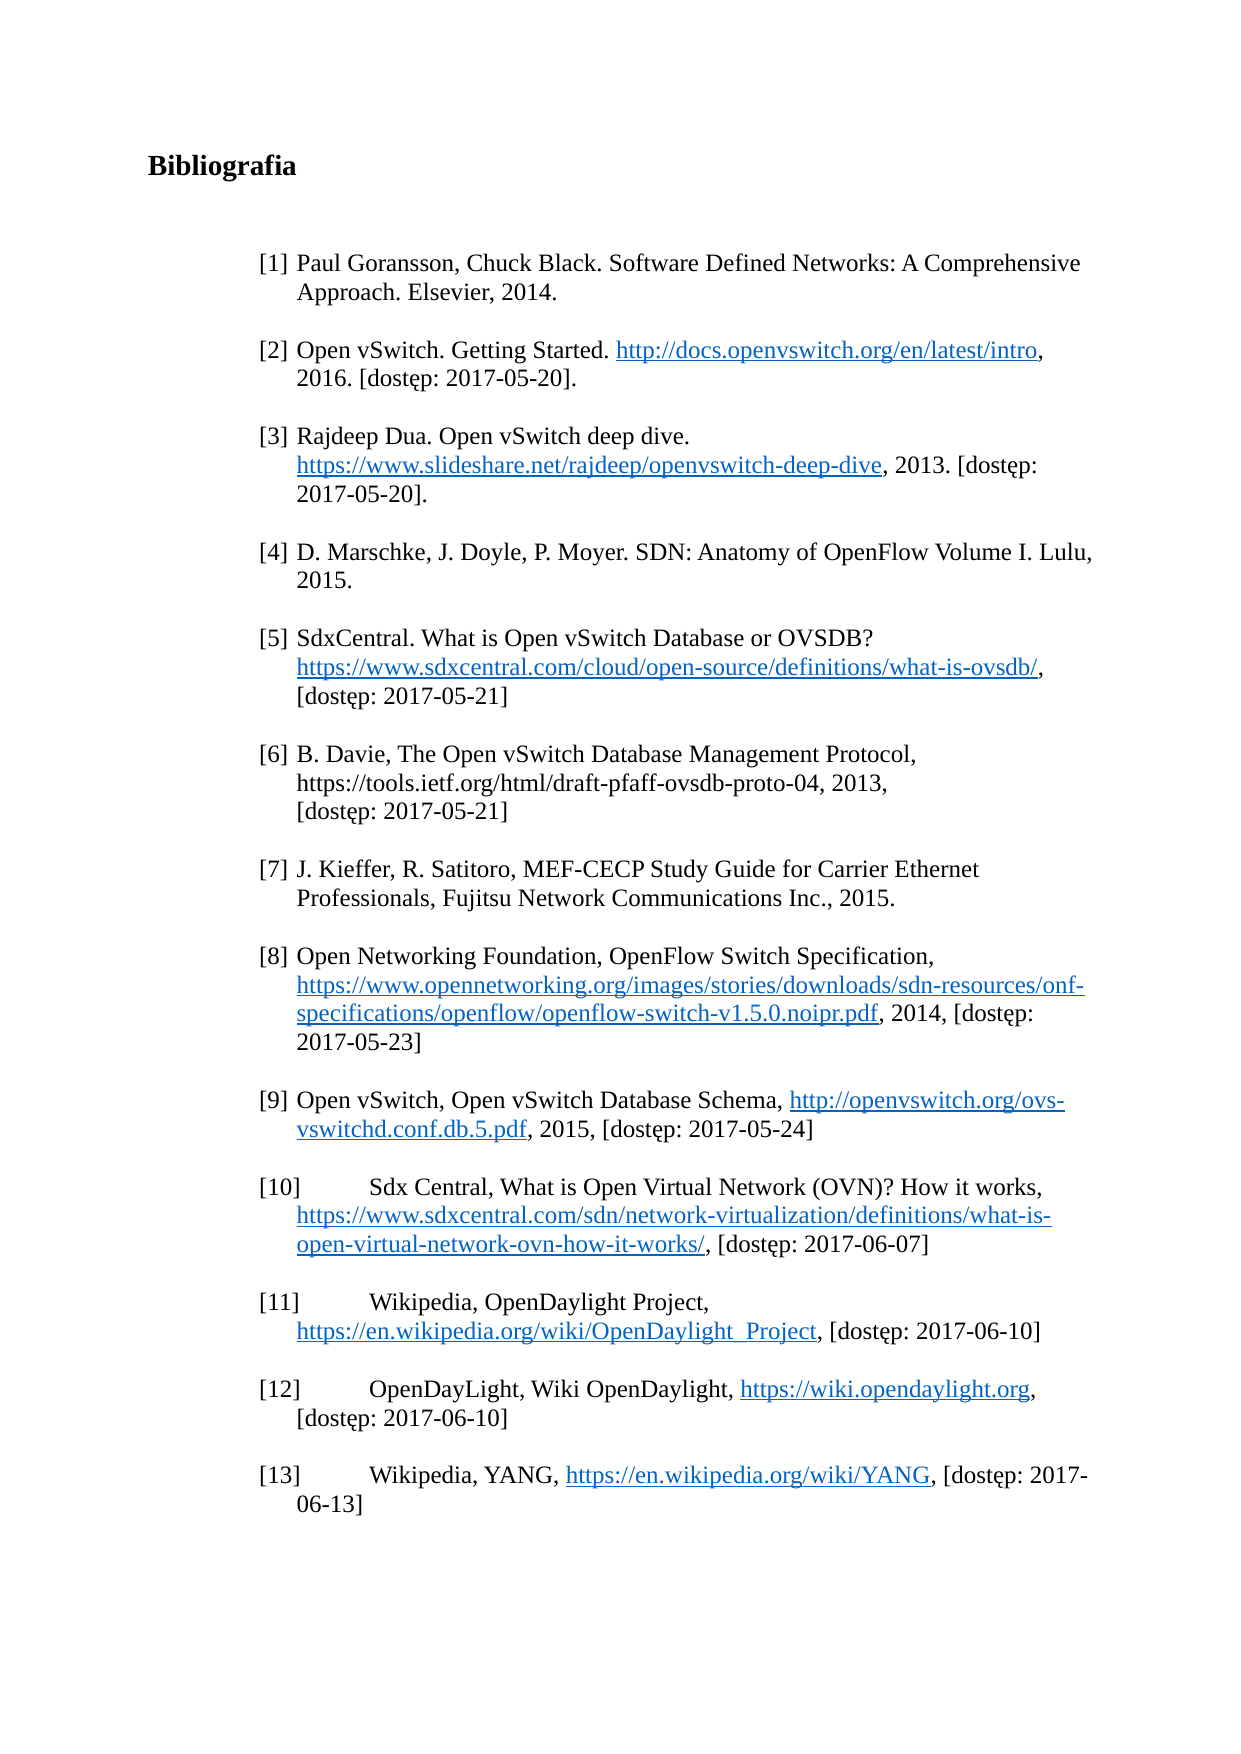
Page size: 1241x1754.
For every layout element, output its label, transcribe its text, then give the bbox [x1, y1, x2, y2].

subtitle OpenDayLight, Wiki OpenDaylight, https://wiki.opendaylight.org, [dostęp: 2017-06-10] [259, 1374, 1093, 1431]
subtitle J. Kieffer, R. Satitoro, MEF-CECP Study Guide for Carrier Ethernet Professionals, Fujitsu Network Communications Inc., 2015. [259, 854, 1093, 912]
subtitle D. Marschke, J. Doyle, P. Moyer. SDN: Anatomy of OpenFlow Volume I. Lulu, 2015. [259, 537, 1093, 594]
subtitle Paul Goransson, Chuck Black. Software Defined Networks: A Comprehensive Approach. Elsevier, 2014. [259, 248, 1093, 306]
subtitle Open vSwitch, Open vSwitch Database Schema, http://openvswitch.org/ovs-vswitchd.conf.db.5.pdf, 2015, [dostęp: 2017-05-24] [259, 1085, 1093, 1143]
subtitle Rajdeep Dua. Open vSwitch deep dive. https://www.slideshare.net/rajdeep/openvswitch-deep-dive, 2013. [dostęp: 2017-05-20]. [259, 421, 1093, 508]
subtitle Open Networking Foundation, OpenFlow Switch Specification, https://www.opennetworking.org/images/stories/downloads/sdn-resources/onf-specifications/openflow/openflow-switch-v1.5.0.noipr.pdf, 2014, [dostęp: 2017-05-23] [259, 941, 1093, 1056]
subtitle Wikipedia, YANG, https://en.wikipedia.org/wiki/YANG, [dostęp: 2017-06-13] [259, 1461, 1093, 1518]
text Bibliografia [148, 148, 1093, 181]
subtitle Sdx Central, What is Open Virtual Network (OVN)? How it works, https://www.sdxcentral.com/sdn/network-virtualization/definitions/what-is-open-virtual-network-ovn-how-it-works/, [dostęp: 2017-06-07] [259, 1172, 1093, 1258]
subtitle Wikipedia, OpenDaylight Project, https://en.wikipedia.org/wiki/OpenDaylight_Project, [dostęp: 2017-06-10] [259, 1287, 1093, 1345]
subtitle B. Davie, The Open vSwitch Database Management Protocol, https://tools.ietf.org/html/draft-pfaff-ovsdb-proto-04, 2013, [dostęp: 2017-05-21] [259, 739, 1093, 825]
subtitle Open vSwitch. Getting Started. http://docs.openvswitch.org/en/latest/intro, 2016. [dostęp: 2017-05-20]. [259, 335, 1093, 392]
subtitle SdxCentral. What is Open vSwitch Database or OVSDB? https://www.sdxcentral.com/cloud/open-source/definitions/what-is-ovsdb/, [dostęp: 2017-05-21] [259, 623, 1093, 710]
